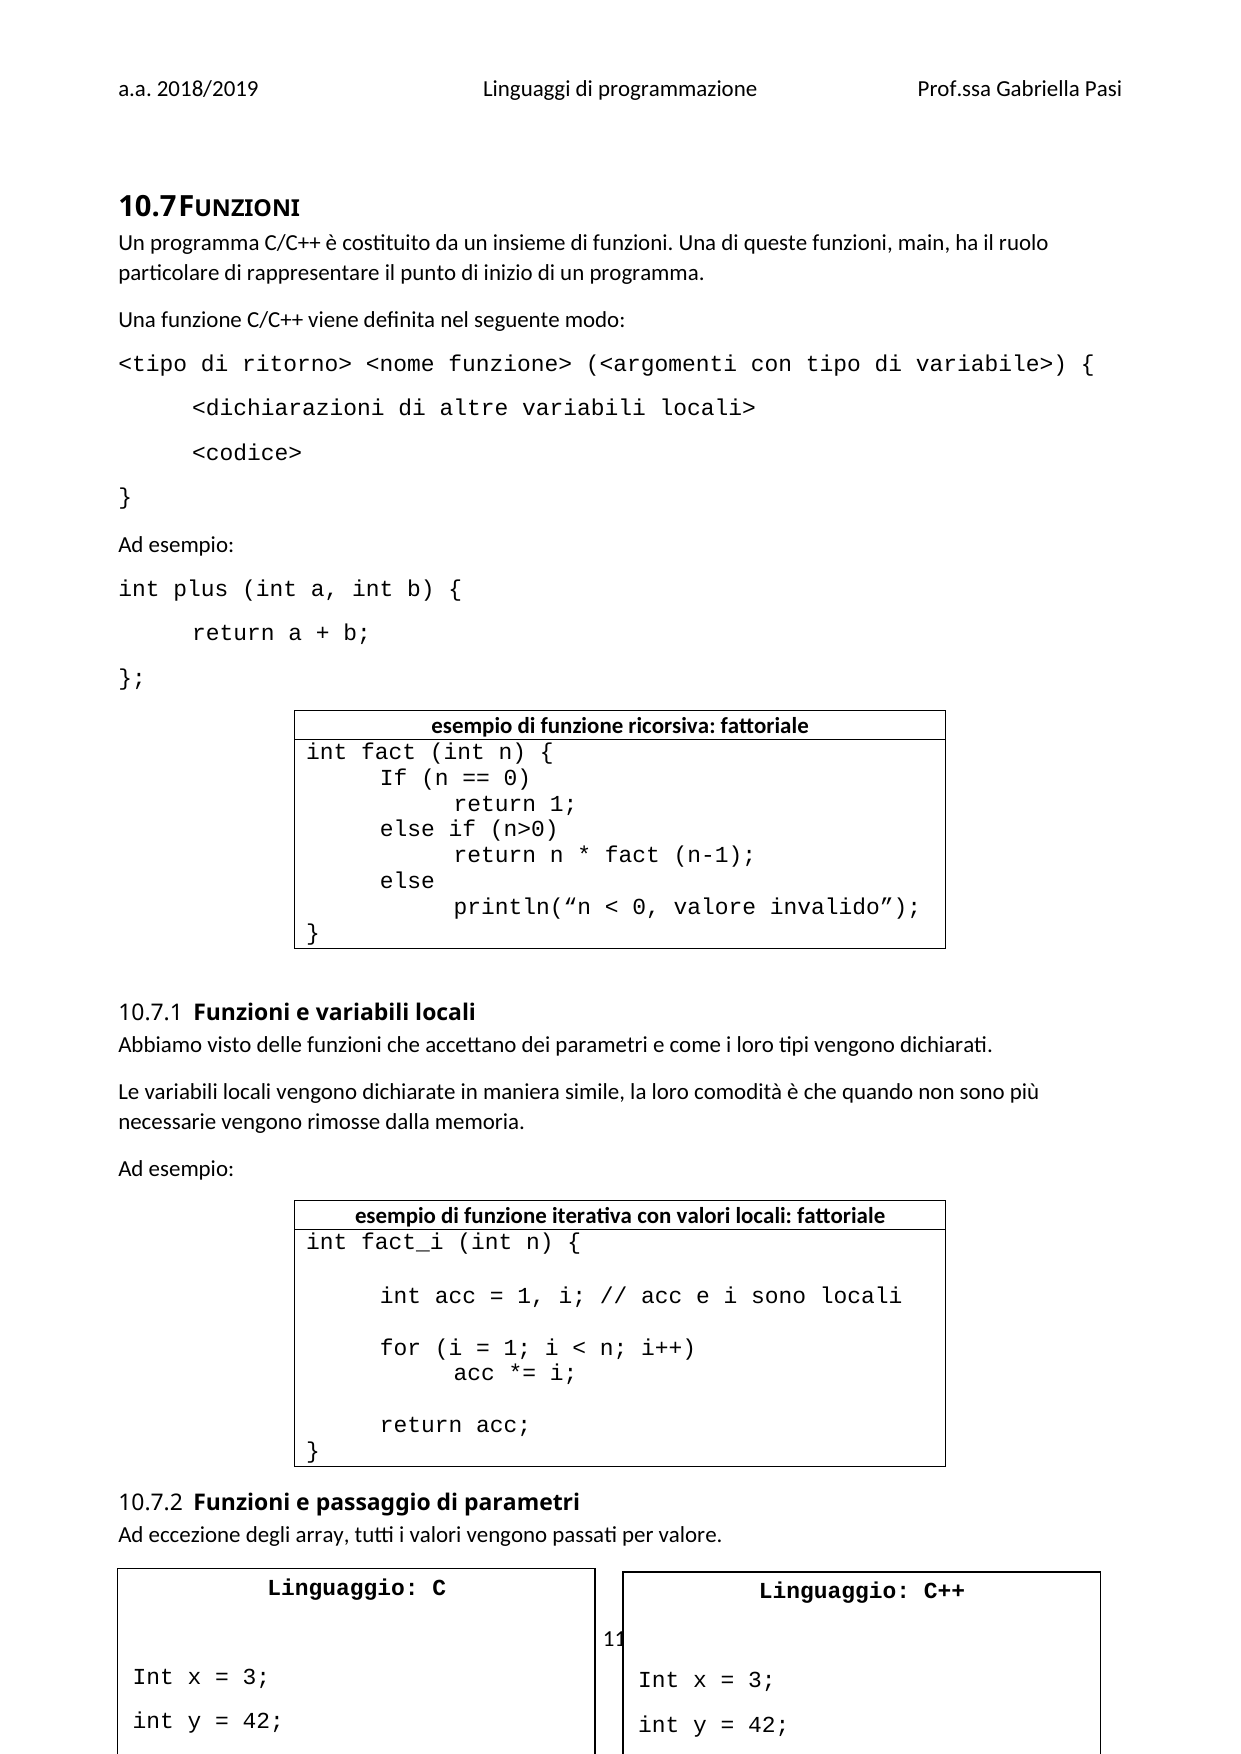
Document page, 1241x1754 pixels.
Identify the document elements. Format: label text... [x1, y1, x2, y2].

text Ad esempio: [118, 1154, 1122, 1182]
text Ad esempio: [118, 530, 1122, 558]
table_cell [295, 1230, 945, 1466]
text Le variabili locali vengono dichiarate in maniera simile, la loro comodità è che quando non sono più necessarie vengono rimosse dalla memoria. [118, 1077, 1122, 1135]
text Ad eccezione degli array, tutti i valori vengono passati per valore. [118, 1520, 1122, 1548]
text Un programma C/C++ è costituito da un insieme di funzioni. Una di queste funzioni, main, ha il ruolo particolare di rappresentare il punto di inizio di un programma. [118, 228, 1122, 286]
text Abbiamo visto delle funzioni che accettano dei parametri e come i loro tipi vengono dichiarati. [118, 1030, 1122, 1058]
text <dichiarazioni di altre variabili locali> [192, 396, 1122, 422]
subtitle Funzioni e passaggio di parametri [118, 1486, 1122, 1517]
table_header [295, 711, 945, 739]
text <codice> [192, 441, 1122, 467]
text }; [118, 666, 1122, 692]
subtitle Funzioni [118, 185, 1122, 225]
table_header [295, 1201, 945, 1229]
text } [118, 486, 1122, 512]
text int plus (int a, int b) { [118, 577, 1122, 603]
text return a + b; [118, 622, 1122, 648]
subtitle Funzioni e variabili locali [118, 996, 1122, 1027]
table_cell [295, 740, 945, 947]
text <tipo di ritorno> <nome funzione> (<argomenti con tipo di variabile>) { [118, 352, 1122, 378]
text Una funzione C/C++ viene definita nel seguente modo: [118, 305, 1122, 333]
